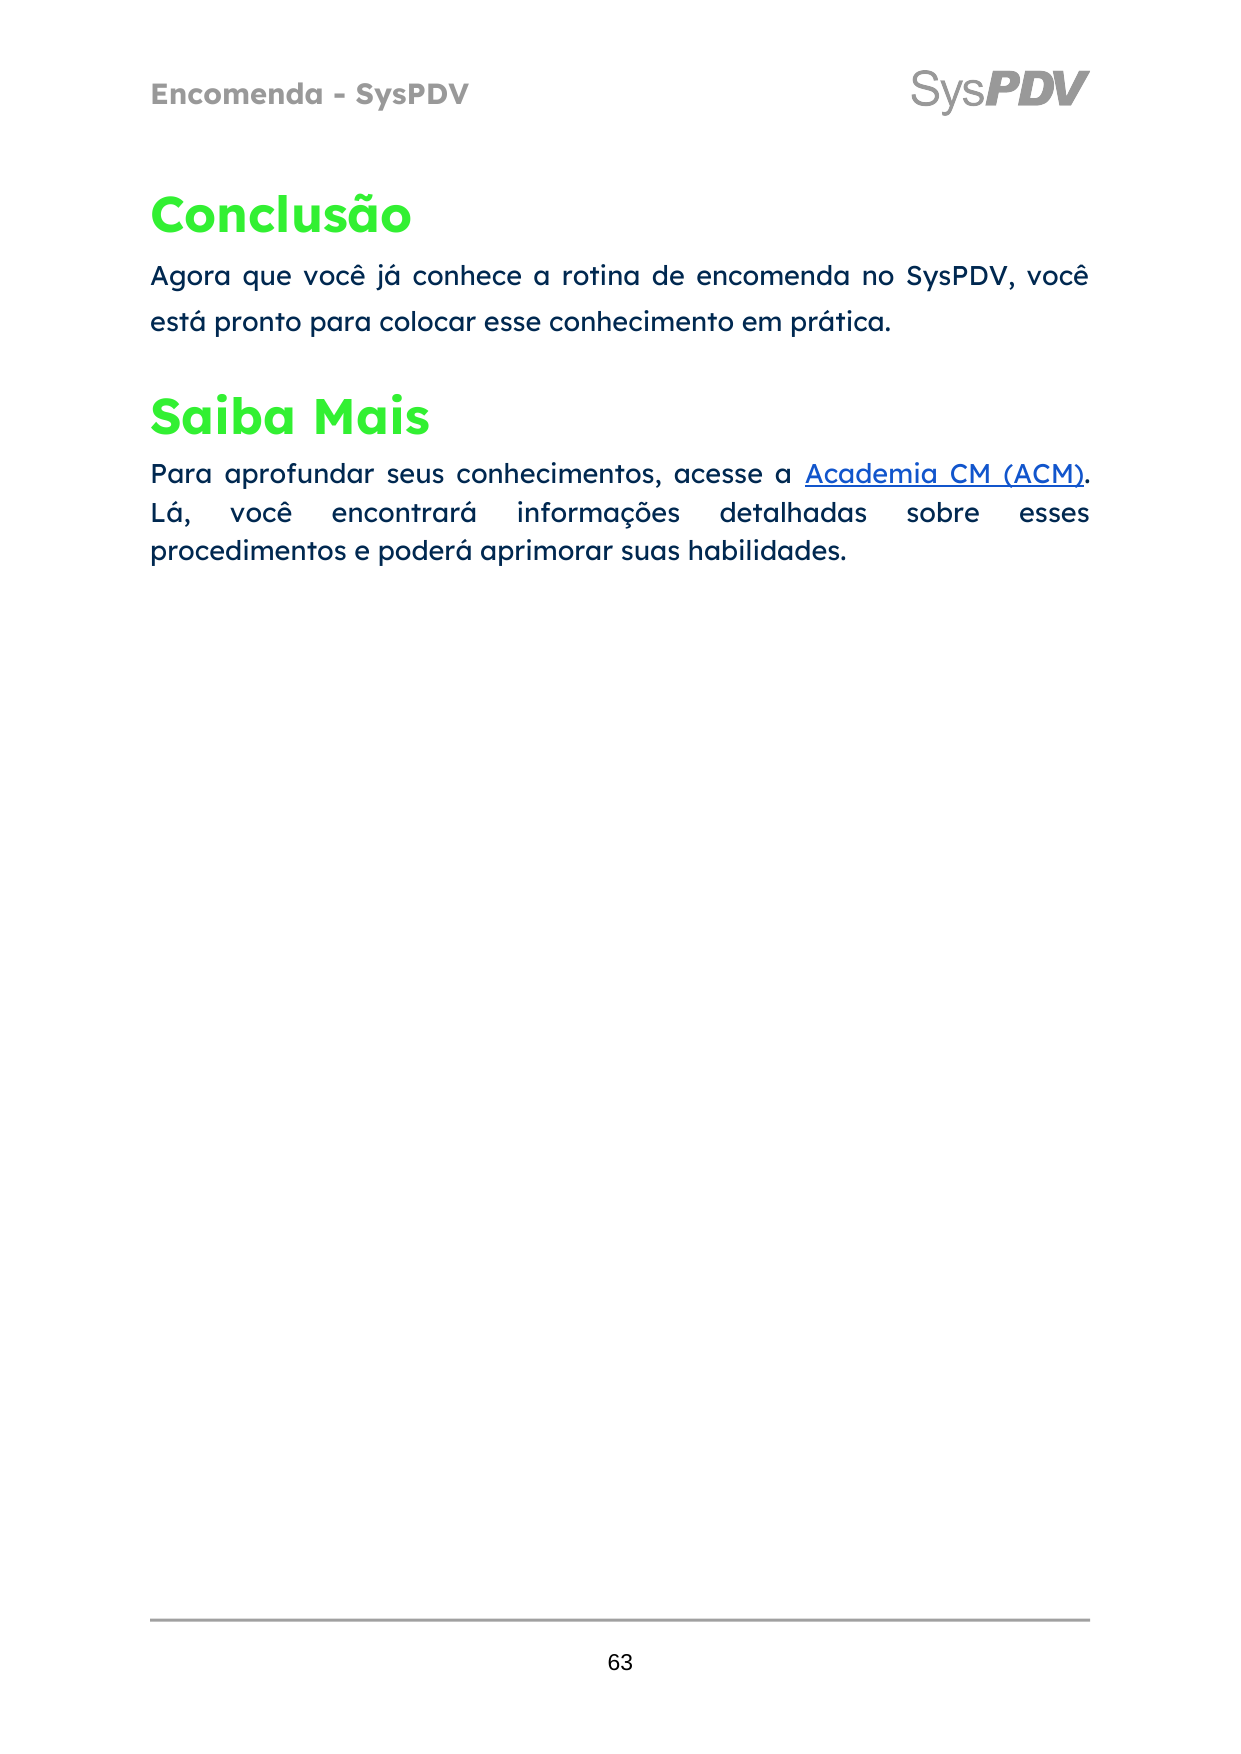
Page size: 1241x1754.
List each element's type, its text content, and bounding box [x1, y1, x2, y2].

text Para aprofundar seus conhecimentos, acesse a Academia CM (ACM). Lá, você encontrará informações detalhadas sobre esses procedimentos e poderá aprimorar suas habilidades. [150, 456, 1090, 568]
text Saiba Mais [150, 384, 1090, 447]
text Conclusão [150, 183, 1090, 245]
text Agora que você já conhece a rotina de encomenda no SysPDV, você está pronto para colocar esse conhecimento em prática. [150, 258, 1090, 338]
picture [911, 70, 1091, 116]
